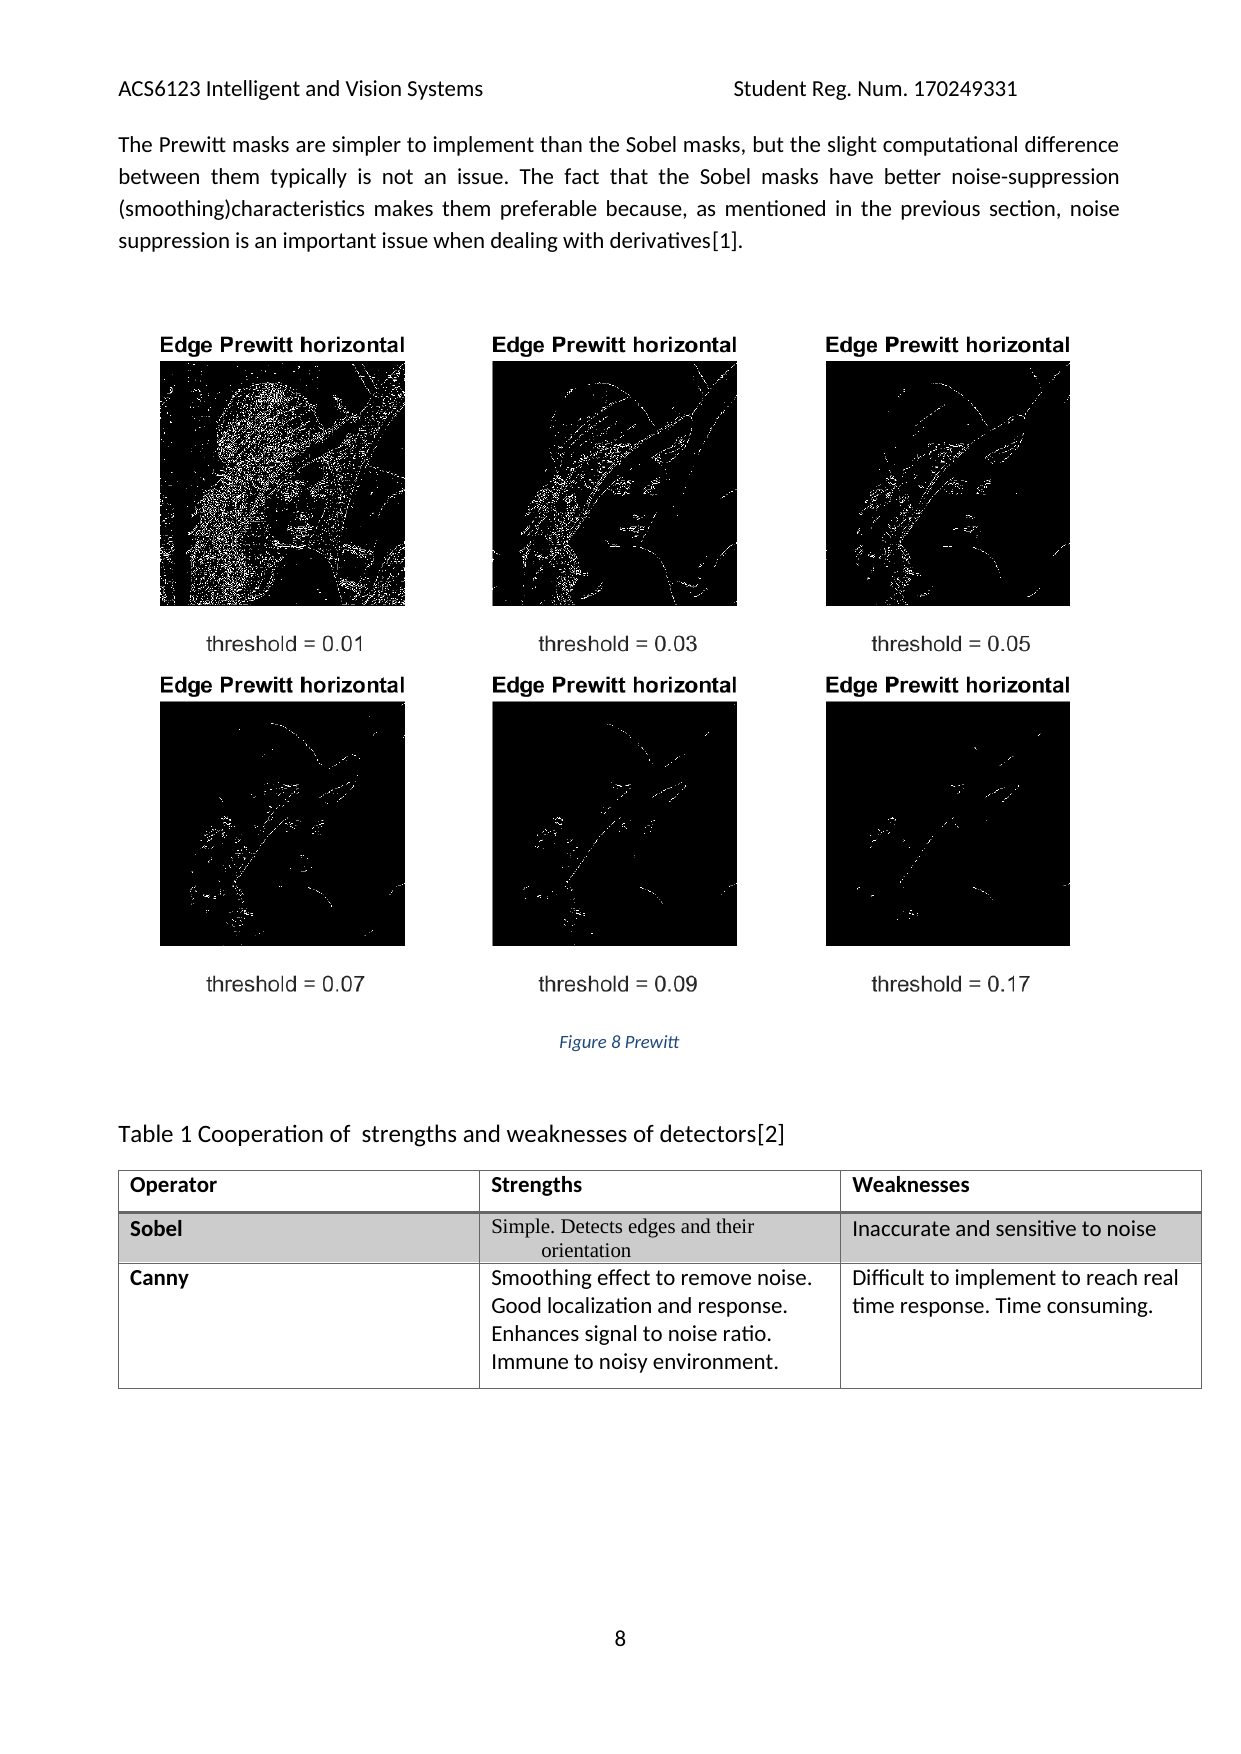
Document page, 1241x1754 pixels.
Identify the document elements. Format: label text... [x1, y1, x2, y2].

text Table 1 Cooperation of strengths and weaknesses of detectors[2] [118, 1118, 1122, 1149]
table_cell Smoothing effect to remove noise. Good localization and response. Enhances signal to noise ratio. Immune to noisy environment. [480, 1264, 840, 1388]
table_cell Simple. Detects edges and their orientation [480, 1214, 840, 1262]
table_header Strengths [480, 1171, 840, 1211]
text Figure 8 Prewitt [118, 1030, 1122, 1053]
table_header Weaknesses [841, 1171, 1201, 1211]
table_cell Difficult to implement to reach real time response. Time consuming. [841, 1264, 1201, 1388]
table_cell Canny [119, 1264, 479, 1388]
table_cell Sobel [119, 1214, 479, 1262]
table_cell Inaccurate and sensitive to noise [841, 1214, 1201, 1262]
text The Prewitt masks are simpler to implement than the Sobel masks, but the slight computational difference between them typically is not an issue. The fact that the Sobel masks have better noise-suppression (smoothing)characteristics makes them preferable because, as mentioned in the previous section, noise suppression is an important issue when dealing with derivatives[1]. [118, 130, 1122, 254]
picture [118, 315, 1123, 1014]
table_header Operator [119, 1171, 479, 1211]
